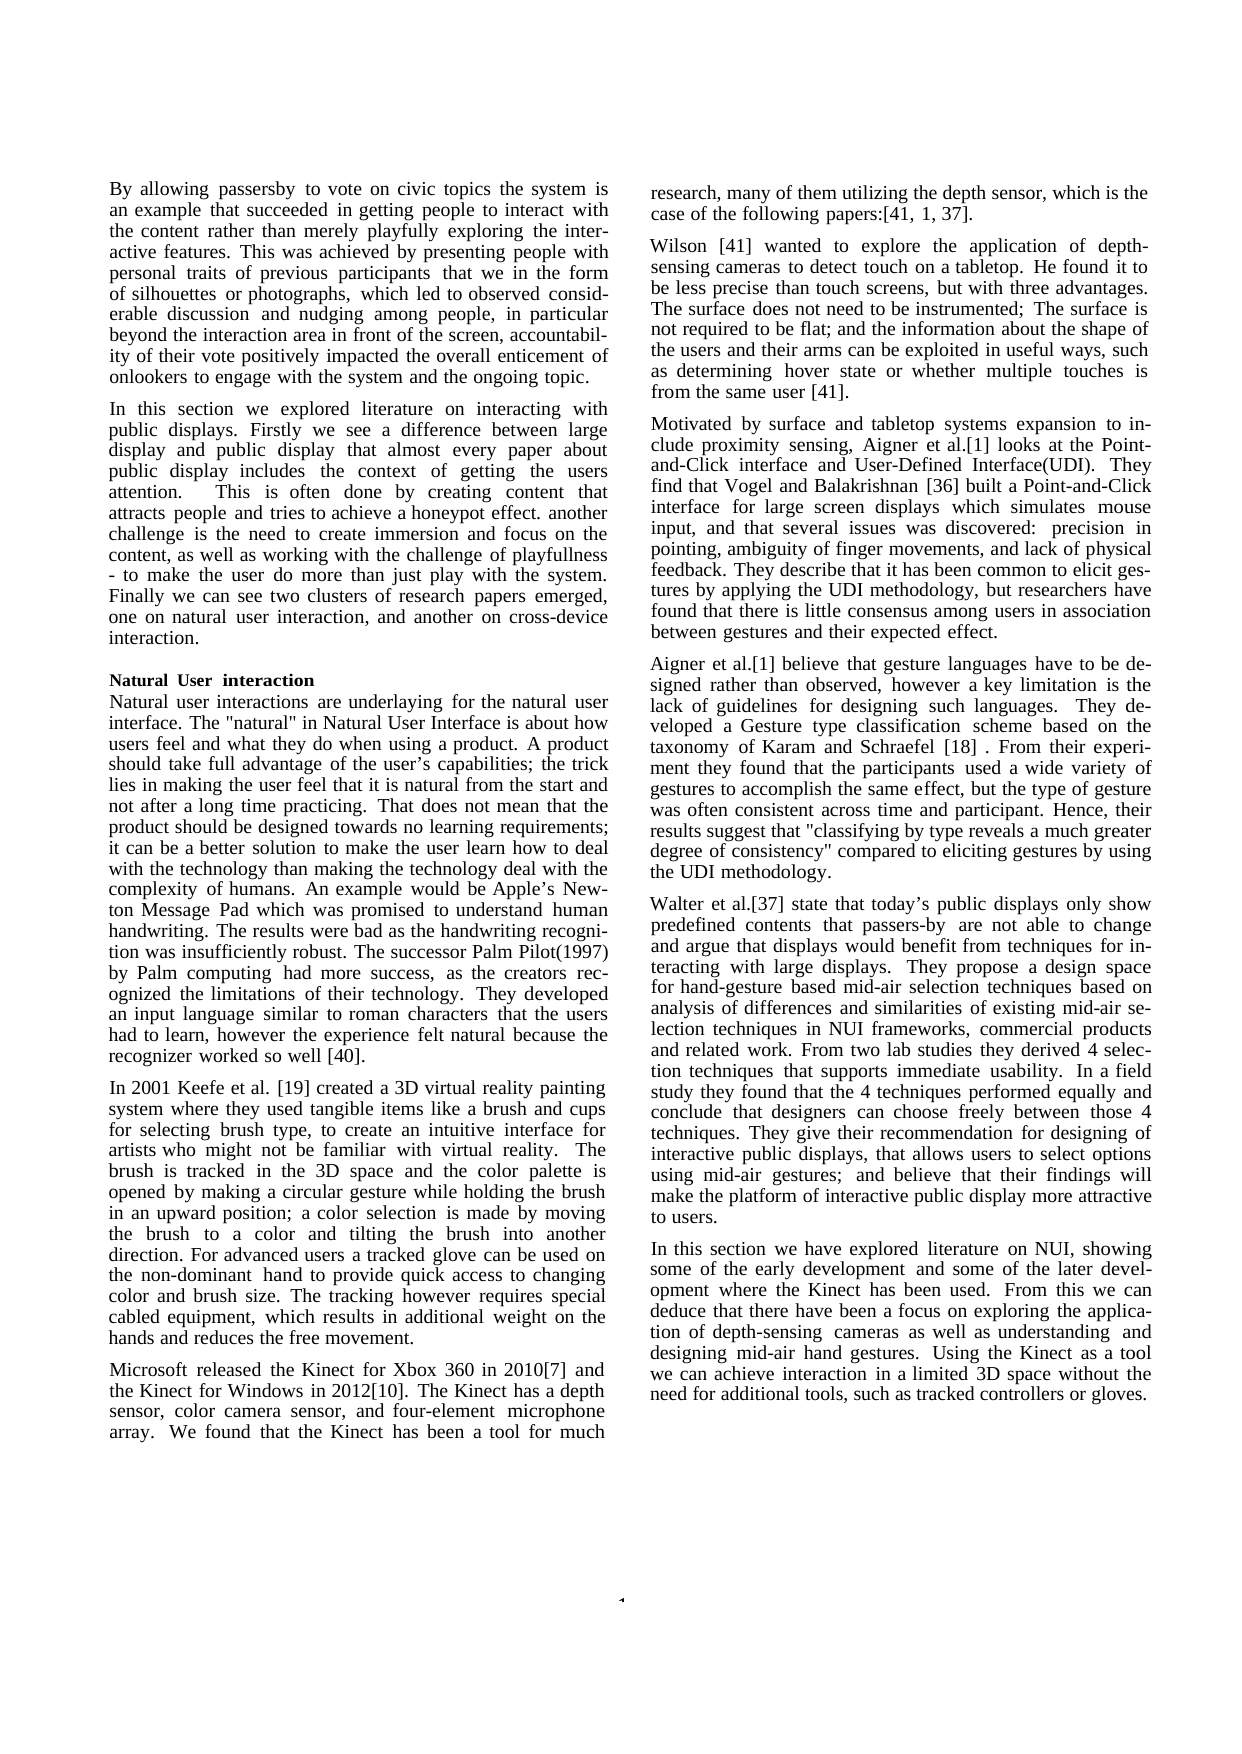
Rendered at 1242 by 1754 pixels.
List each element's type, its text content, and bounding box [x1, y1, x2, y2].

text In this section we have explored literature on NUI, showing some of the early development and some of the later devel- opment where the Kinect has been used. From this we can deduce that there have been a focus on exploring the applica- tion of depth-sensing cameras as well as understanding and designing mid-air hand gestures. Using the Kinect as a tool we can achieve interaction in a limited 3D space without the need for additional tools, such as tracked controllers or gloves. [650, 1238, 1152, 1405]
text research, many of them utilizing the depth sensor, which is the case of the following papers:[41, 1, 37]. [651, 183, 1148, 225]
text Wilson [41] wanted to explore the application of depth-sensing cameras to detect touch on a tabletop. He found it to be less precise than touch screens, but with three advantages. The surface does not need to be instrumented; The surface is not required to be flat; and the information about the shape of the users and their arms can be exploited in useful ways, such as determining hover state or whether multiple touches is from the same user [41]. [649, 236, 1148, 402]
text Natural user interactions are underlaying for the natural user interface. The "natural" in Natural User Interface is about how users feel and what they do when using a product. A product should take full advantage of the user’s capabilities; the trick lies in making the user feel that it is natural from the start and not after a long time practicing. That does not mean that the product should be designed towards no learning requirements; it can be a better solution to make the user learn how to deal with the technology than making the technology deal with the complexity of humans. An example would be Apple’s New- ton Message Pad which was promised to understand human handwriting. The results were bad as the handwriting recogni- tion was insufficiently robust. The successor Palm Pilot(1997) by Palm computing had more success, as the creators rec- ognized the limitations of their technology. They developed an input language similar to roman characters that the users had to learn, however the experience felt natural because the recognizer worked so well [40]. [108, 692, 609, 1067]
text By allowing passersby to vote on civic topics the system is an example that succeeded in getting people to interact with the content rather than merely playfully exploring the inter- active features. This was achieved by presenting people with personal traits of previous participants that we in the form of silhouettes or photographs, which led to observed consid- erable discussion and nudging among people, in particular beyond the interaction area in front of the screen, accountabil- ity of their vote positively impacted the overall enticement of onlookers to engage with the system and the ongoing topic. [109, 179, 609, 387]
text In this section we explored literature on interacting with public displays. Firstly we see a difference between large display and public display that almost every paper about public display includes the context of getting the users attention. This is often done by creating content that attracts people and tries to achieve a honeypot effect. another challenge is the need to create immersion and focus on the content, as well as working with the challenge of playfullness - to make the user do more than just play with the system. Finally we can see two clusters of research papers emerged, one on natural user interaction, and another on cross-device interaction. [108, 398, 608, 648]
text In 2001 Keefe et al. [19] created a 3D virtual reality painting system where they used tangible items like a brush and cups for selecting brush type, to create an intuitive interface for artists who might not be familiar with virtual reality. The brush is tracked in the 3D space and the color palette is opened by making a circular gesture while holding the brush in an upward position; a color selection is made by moving the brush to a color and tilting the brush into another direction. For advanced users a tracked glove can be used on the non-dominant hand to provide quick access to changing color and brush size. The tracking however requires special cabled equipment, which results in additional weight on the hands and reduces the free movement. [108, 1078, 606, 1348]
text Motivated by surface and tabletop systems expansion to in- clude proximity sensing, Aigner et al.[1] looks at the Point- and-Click interface and User-Defined Interface(UDI). They find that Vogel and Balakrishnan [36] built a Point-and-Click interface for large screen displays which simulates mouse input, and that several issues was discovered: precision in pointing, ambiguity of finger movements, and lack of physical feedback. They describe that it has been common to elicit ges- tures by applying the UDI methodology, but researchers have found that there is little consensus among users in association between gestures and their expected effect. [651, 413, 1152, 643]
text Microsoft released the Kinect for Xbox 360 in 2010[7] and the Kinect for Windows in 2012[10]. The Kinect has a depth sensor, color camera sensor, and four-element microphone array. We found that the Kinect has been a tool for much [109, 1359, 605, 1443]
text Walter et al.[37] state that today’s public displays only show predefined contents that passers-by are not able to change and argue that displays would benefit from techniques for in- teracting with large displays. They propose a design space for hand-gesture based mid-air selection techniques based on analysis of differences and similarities of existing mid-air se- lection techniques in NUI frameworks, commercial products and related work. From two lab studies they derived 4 selec- tion techniques that supports immediate usability. In a field study they found that the 4 techniques performed equally and conclude that designers can choose freely between those 4 techniques. They give their recommendation for designing of interactive public displays, that allows users to select options using mid-air gestures; and believe that their findings will make the platform of interactive public display more attractive to users. [649, 894, 1152, 1227]
text Aigner et al.[1] believe that gesture languages have to be de- signed rather than observed, however a key limitation is the lack of guidelines for designing such languages. They de- veloped a Gesture type classification scheme based on the taxonomy of Karam and Schraefel [18] . From their experi- ment they found that the participants used a wide variety of gestures to accomplish the same effect, but the type of gesture was often consistent across time and participant. Hence, their results suggest that "classifying by type reveals a much greater degree of consistency" compared to eliciting gestures by using the UDI methodology. [650, 654, 1152, 883]
text Natural User interaction [109, 670, 318, 690]
